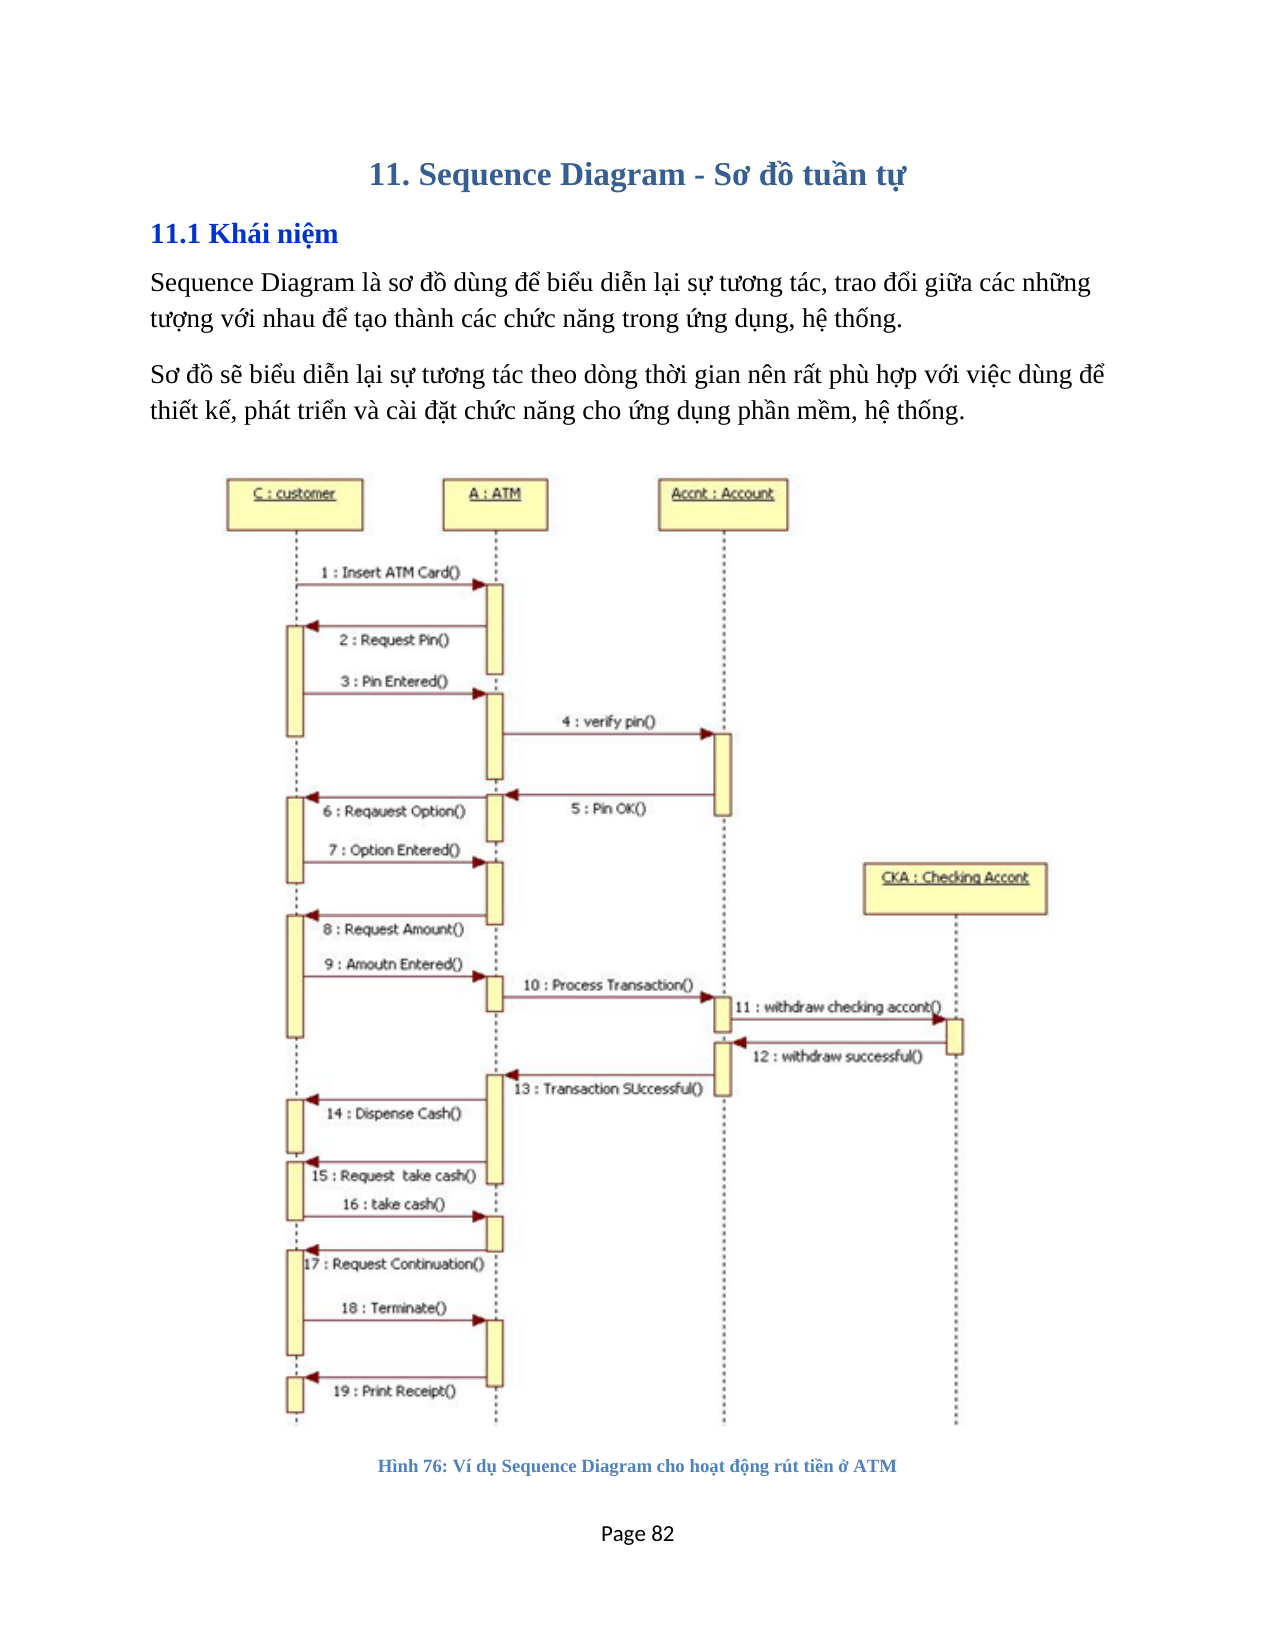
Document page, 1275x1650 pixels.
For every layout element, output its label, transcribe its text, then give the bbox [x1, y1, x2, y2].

text Sequence Diagram là sơ đồ dùng để biểu diễn lại sự tương tác, trao đổi giữa các những tượng với nhau để tạo thành các chức năng trong ứng dụng, hệ thống. [150, 266, 1125, 333]
subtitle 11. Sequence Diagram - Sơ đồ tuần tự [150, 154, 1125, 192]
text Sơ đồ sẽ biểu diễn lại sự tương tác theo dòng thời gian nên rất phù hợp với việc dùng để thiết kế, phát triển và cài đặt chức năng cho ứng dụng phần mềm, hệ thống. [150, 358, 1125, 425]
picture [197, 450, 1078, 1430]
text Hình 76: Ví dụ Sequence Diagram cho hoạt động rút tiền ở ATM [150, 1455, 1125, 1477]
subtitle 11.1 Khái niệm [150, 216, 1125, 249]
